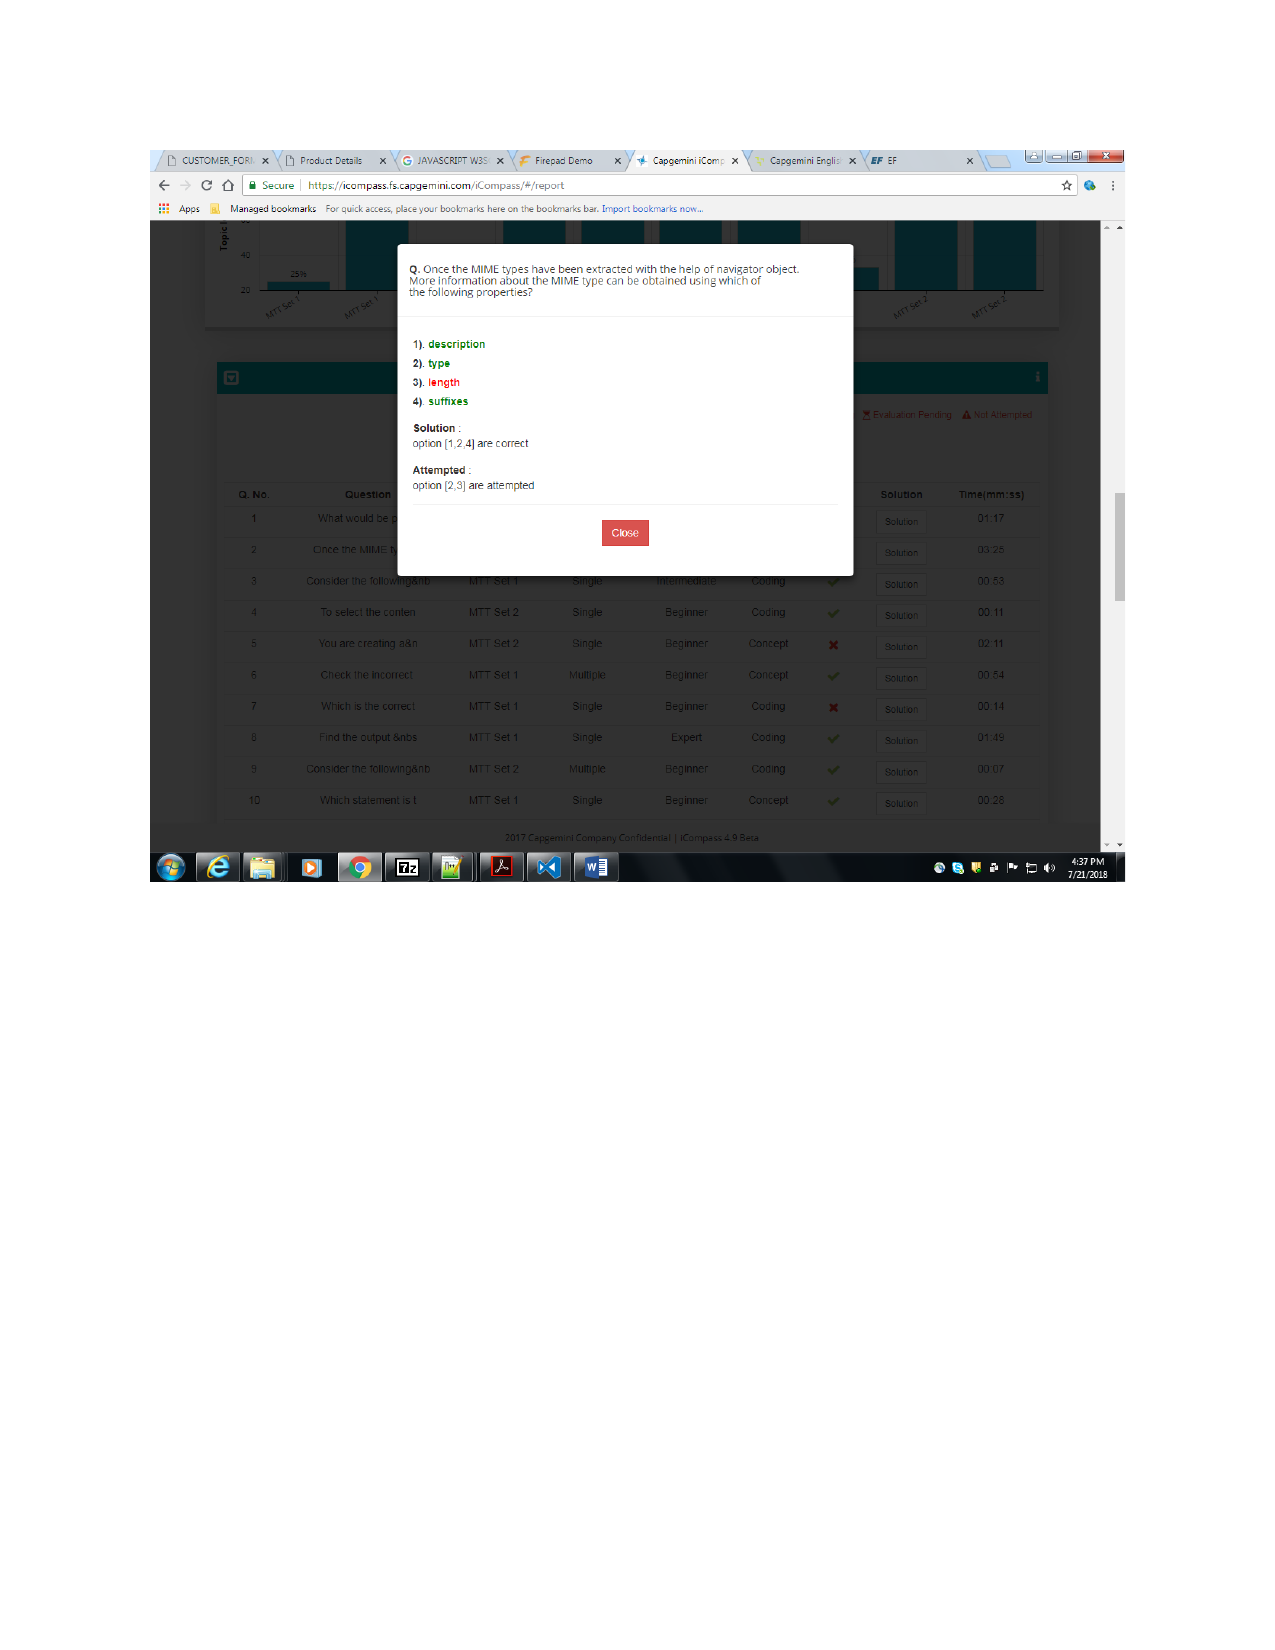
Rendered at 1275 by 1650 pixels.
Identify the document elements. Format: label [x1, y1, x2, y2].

picture [150, 150, 1125, 882]
